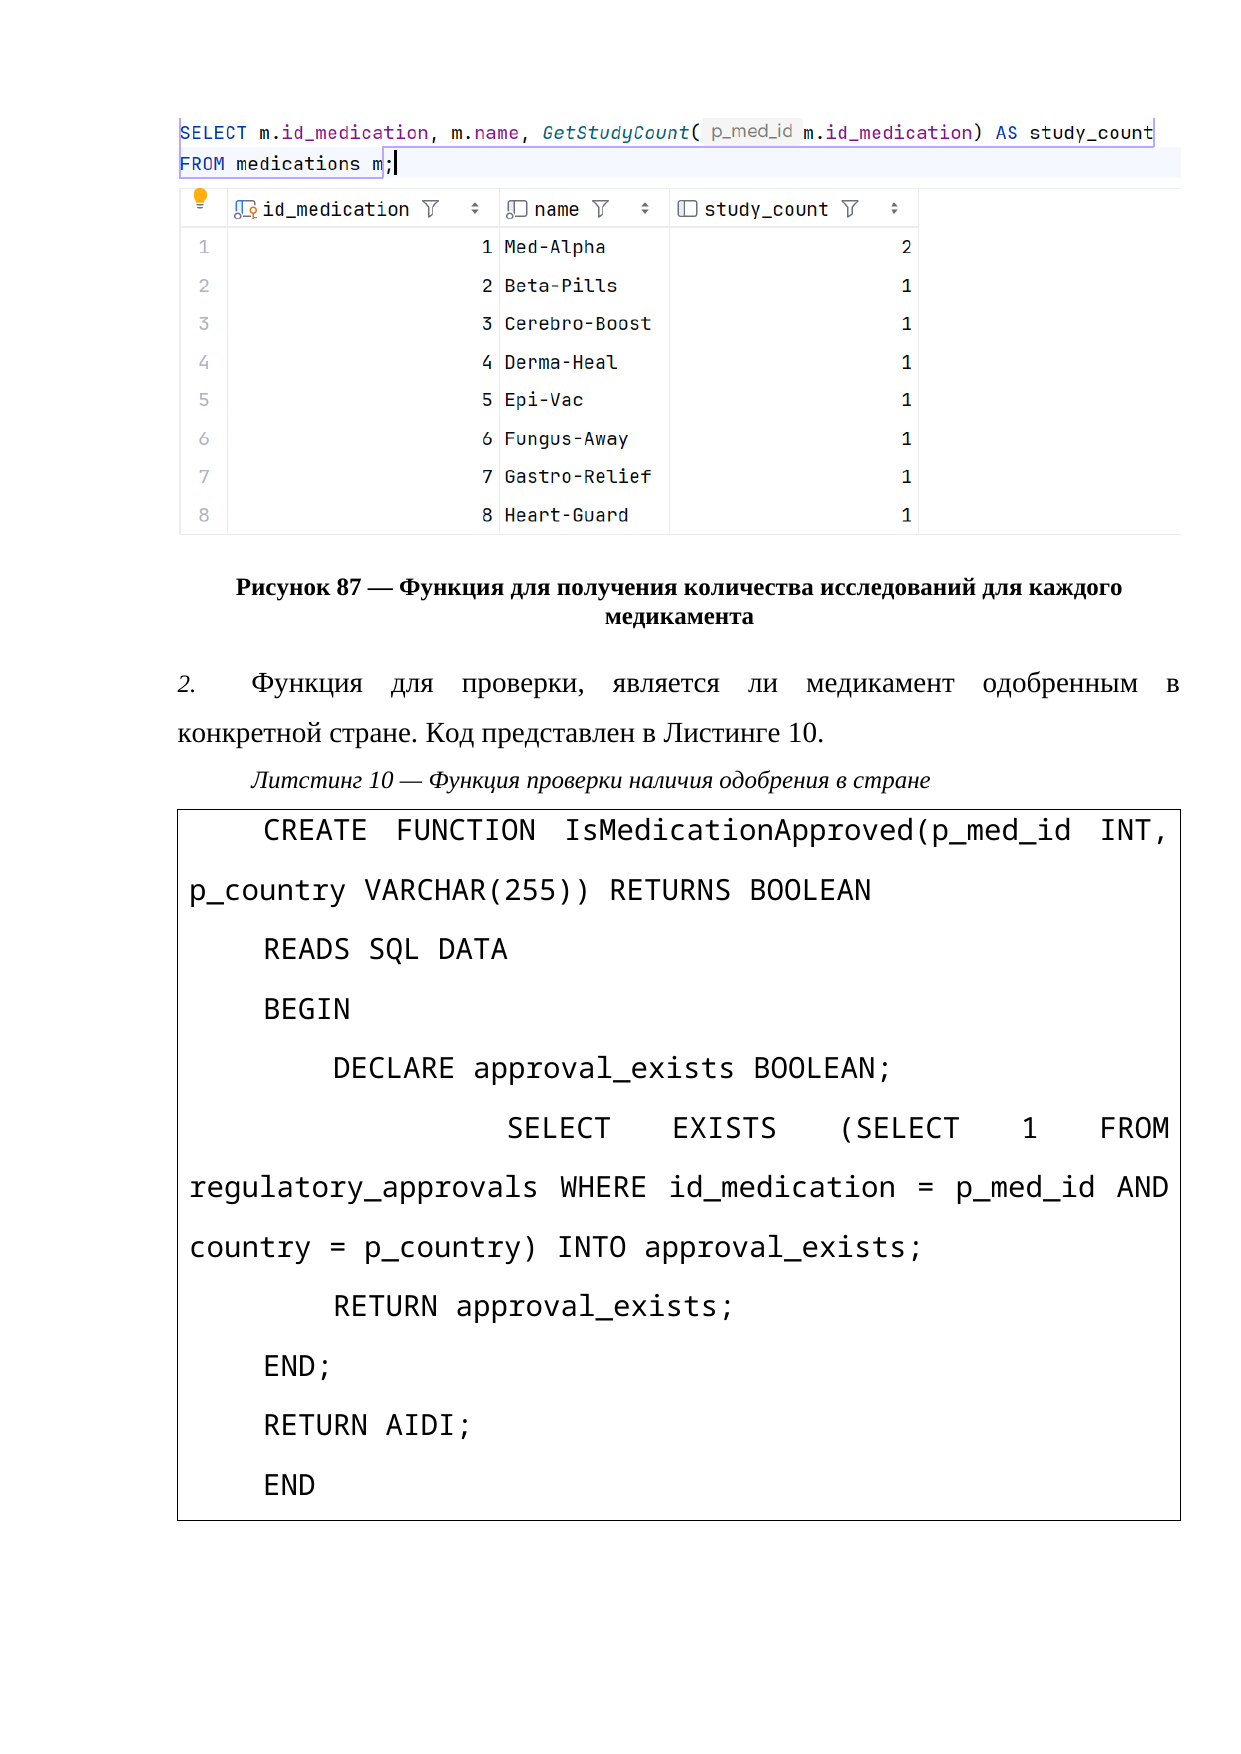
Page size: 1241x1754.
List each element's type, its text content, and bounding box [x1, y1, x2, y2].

text Литстинг 10 — Функция проверки наличия одобрения в стране [251, 766, 1181, 794]
table_header CREATE FUNCTION IsMedicationApproved(p_med_id INT, p_country VARCHAR(255)) RETURNS BOOLEAN READS SQL DATA BEGIN DECLARE approval_exists BOOLEAN; SELECT EXISTS (SELECT 1 FROM regulatory_approvals WHERE id_medication = p_med_id AND country = p_country) INTO approval_exists; RETURN approval_exists; END; RETURN AIDI; END [178, 810, 1180, 1520]
picture [177, 118, 1182, 572]
text Рисунок 87 — Функция для получения количества исследований для каждого медикамента [177, 572, 1181, 629]
list Функция для проверки, является ли медикамент одобренным в конкретной стране. Код представлен в Листинге 10. [177, 665, 1181, 749]
